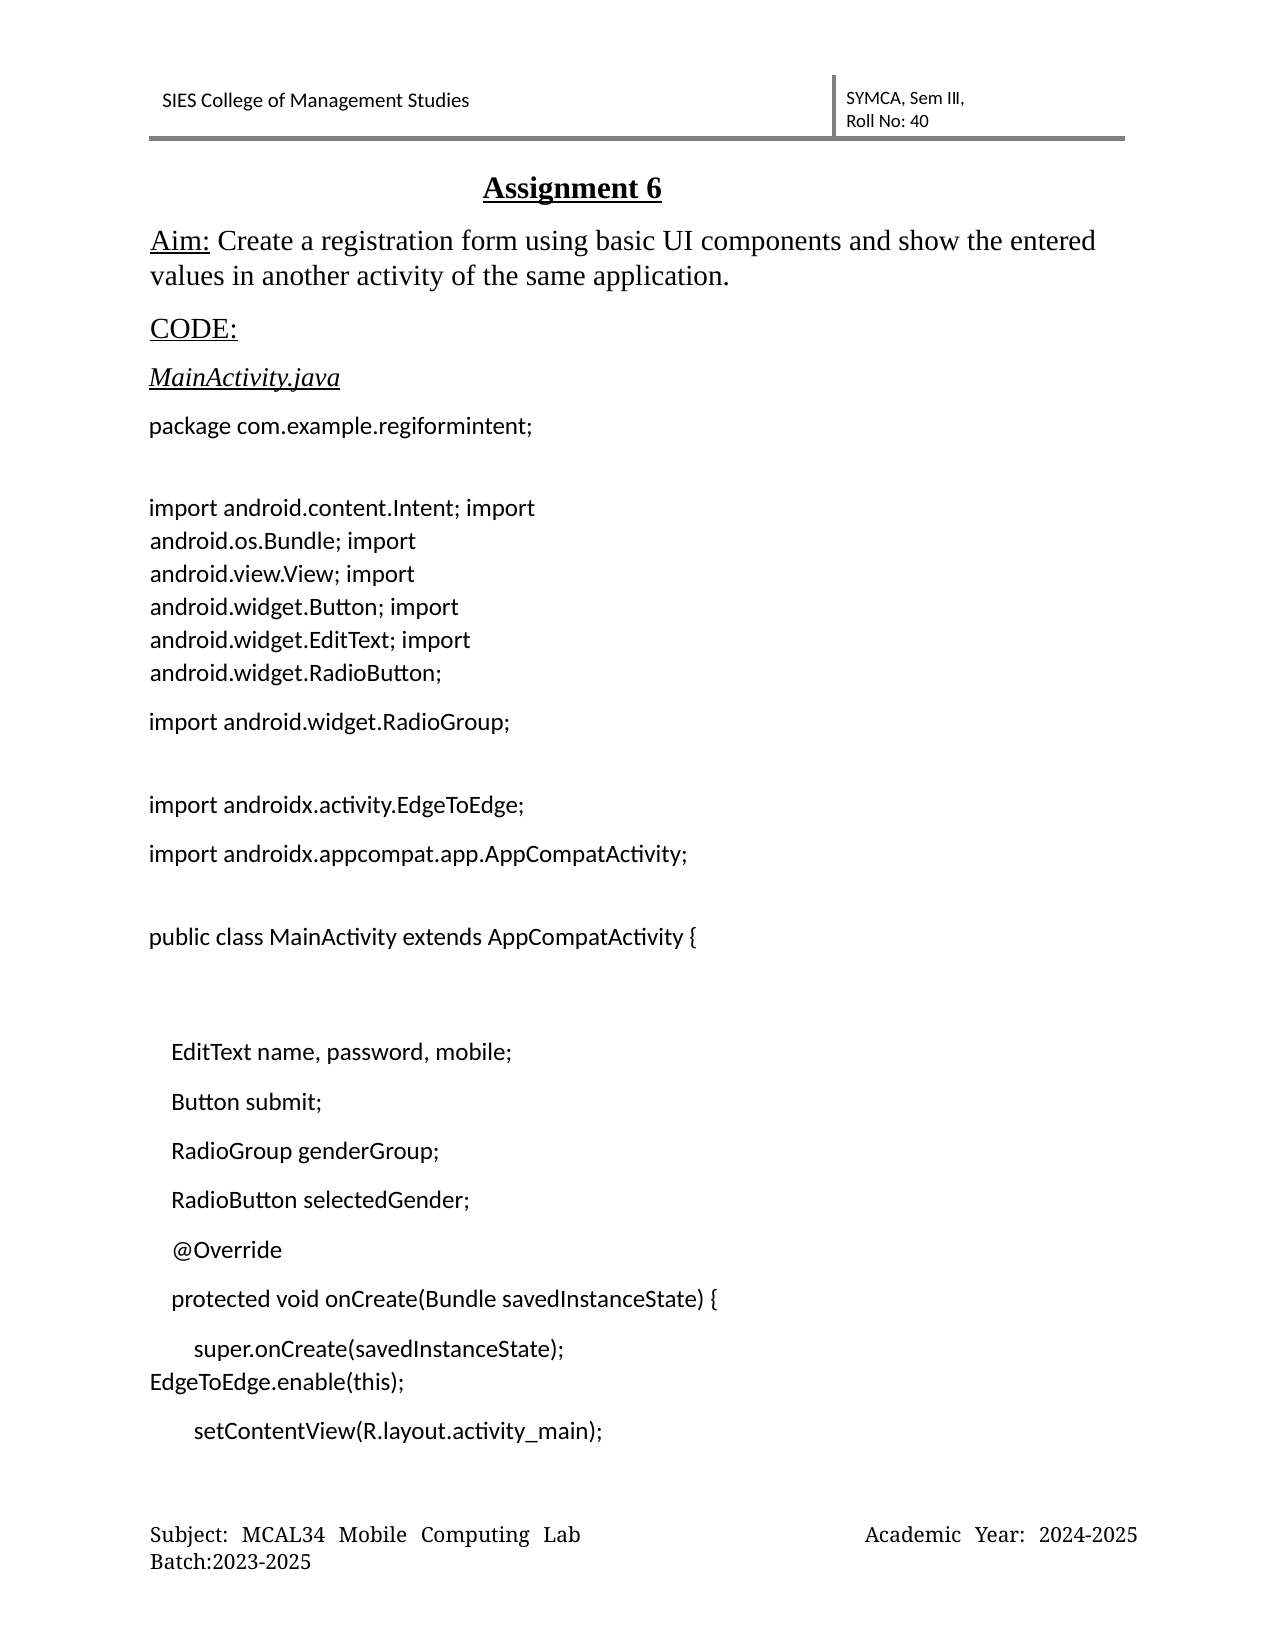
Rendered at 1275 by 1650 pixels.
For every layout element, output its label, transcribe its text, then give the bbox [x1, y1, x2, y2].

text import androidx.appcompat.app.AppCompatActivity; [148, 838, 865, 869]
text import androidx.activity.EdgeToEdge; [148, 789, 865, 819]
text RadioButton selectedGender; [148, 1185, 865, 1215]
text @Override [148, 1234, 865, 1265]
text public class MainActivity extends AppCompatActivity { [148, 921, 865, 951]
text import android.widget.RadioGroup; [148, 707, 865, 737]
text Assignment 6 [300, 170, 844, 206]
text Button submit; [148, 1086, 865, 1116]
text package com.example.regiformintent; [148, 410, 865, 441]
text Aim: Create a registration form using basic UI components and show the entered values in another activity of the same application. [150, 223, 1124, 292]
text RadioGroup genderGroup; [148, 1135, 865, 1166]
text protected void onCreate(Bundle savedInstanceState) { [148, 1284, 865, 1314]
text import android.content.Intent; import android.os.Bundle; import android.view.View; import android.widget.Button; import android.widget.EditText; import android.widget.RadioButton; [148, 492, 549, 688]
text CODE: [150, 311, 484, 344]
text EditText name, password, mobile; [148, 1036, 865, 1067]
subtitle MainActivity.java [148, 361, 484, 392]
text setContentView(R.layout.activity_main); [148, 1416, 865, 1446]
text super.onCreate(savedInstanceState); EdgeToEdge.enable(this); [148, 1333, 865, 1397]
